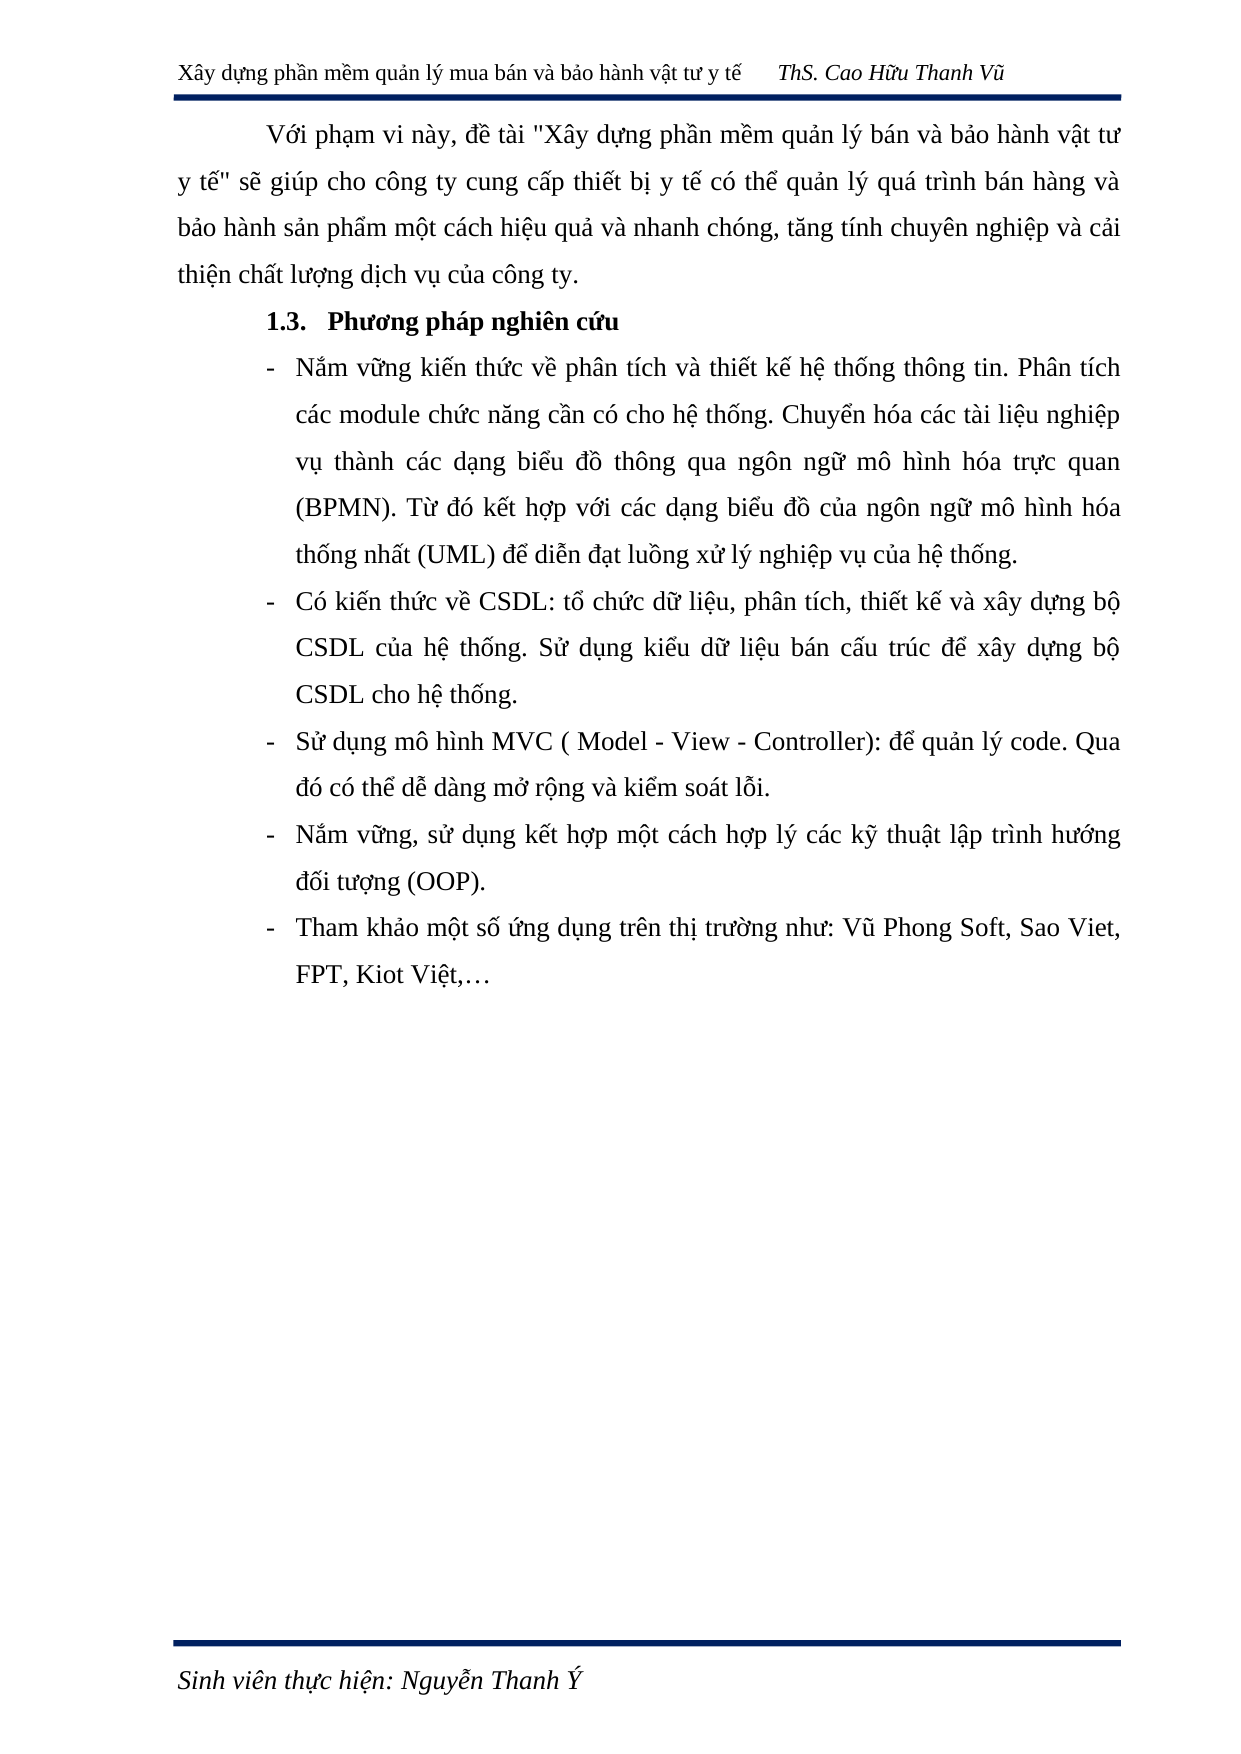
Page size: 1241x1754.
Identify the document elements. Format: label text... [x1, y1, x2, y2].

list Có kiến thức về CSDL: tổ chức dữ liệu, phân tích, thiết kế và xây dựng bộ CSDL của hệ thống. Sử dụng kiểu dữ liệu bán cấu trúc để xây dựng bộ CSDL cho hệ thống. [266, 585, 1122, 709]
list Nắm vững, sử dụng kết hợp một cách hợp lý các kỹ thuật lập trình hướng đối tượng (OOP). [266, 818, 1122, 896]
text Với phạm vi này, đề tài "Xây dựng phần mềm quản lý bán và bảo hành vật tư y tế" sẽ giúp cho công ty cung cấp thiết bị y tế có thể quản lý quá trình bán hàng và bảo hành sản phẩm một cách hiệu quả và nhanh chóng, tăng tính chuyên nghiệp và cải thiện chất lượng dịch vụ của công ty. [177, 118, 1122, 289]
list Tham khảo một số ứng dụng trên thị trường như: Vũ Phong Soft, Sao Viet, FPT, Kiot Việt,… [266, 911, 1122, 989]
list Nắm vững kiến thức về phân tích và thiết kế hệ thống thông tin. Phân tích các module chức năng cần có cho hệ thống. Chuyển hóa các tài liệu nghiệp vụ thành các dạng biểu đồ thông qua ngôn ngữ mô hình hóa trực quan (BPMN). Từ đó kết hợp với các dạng biểu đồ của ngôn ngữ mô hình hóa thống nhất (UML) để diễn đạt luồng xử lý nghiệp vụ của hệ thống. [266, 351, 1122, 569]
list Sử dụng mô hình MVC ( Model - View - Controller): để quản lý code. Qua đó có thể dễ dàng mở rộng và kiểm soát lỗi. [266, 725, 1122, 803]
list Phương pháp nghiên cứu [177, 305, 1122, 336]
